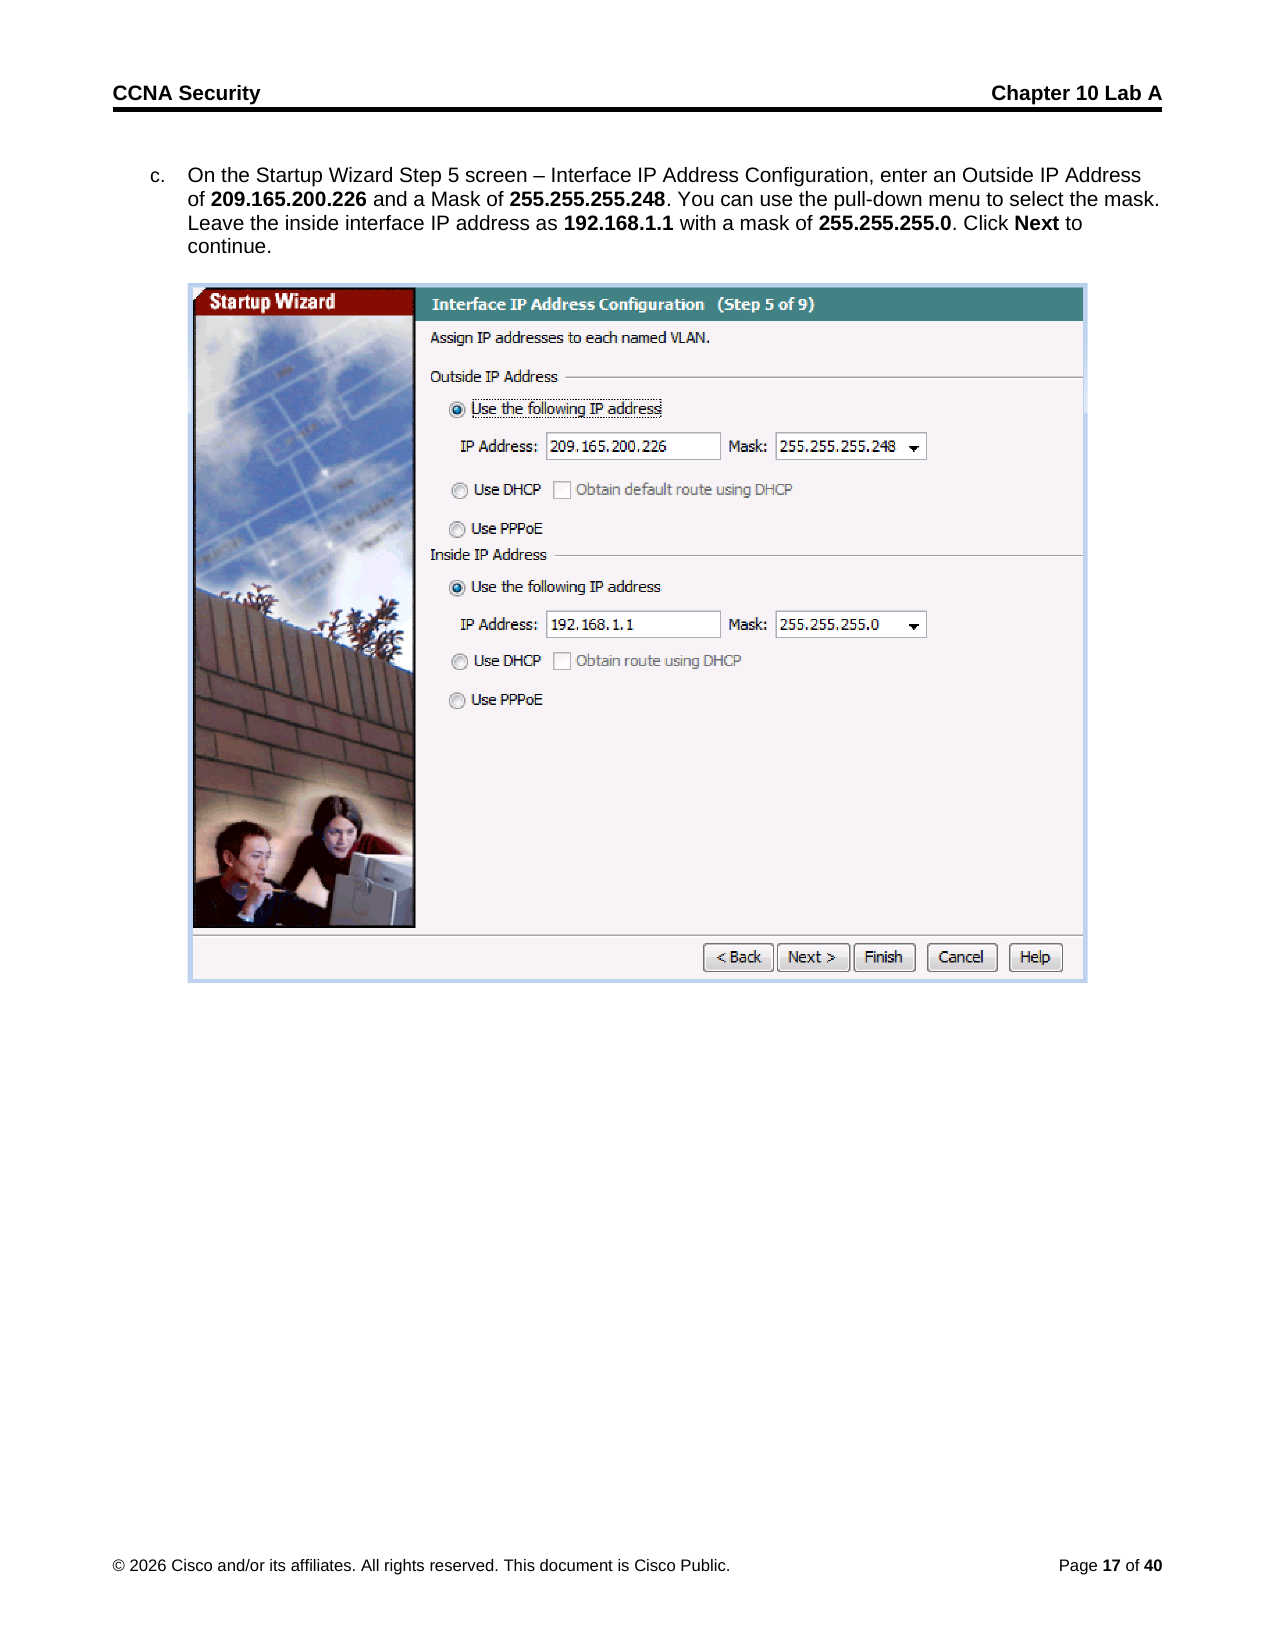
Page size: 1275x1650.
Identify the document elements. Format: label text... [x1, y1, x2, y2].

text On the Startup Wizard Step 5 screen – Interface IP Address Configuration, enter an Outside IP Address of 209.165.200.226 and a Mask of 255.255.255.248. You can use the pull-down menu to select the mask. Leave the inside interface IP address as 192.168.1.1 with a mask of 255.255.255.0. Click Next to continue. [150, 162, 1162, 258]
picture [187, 283, 1088, 983]
